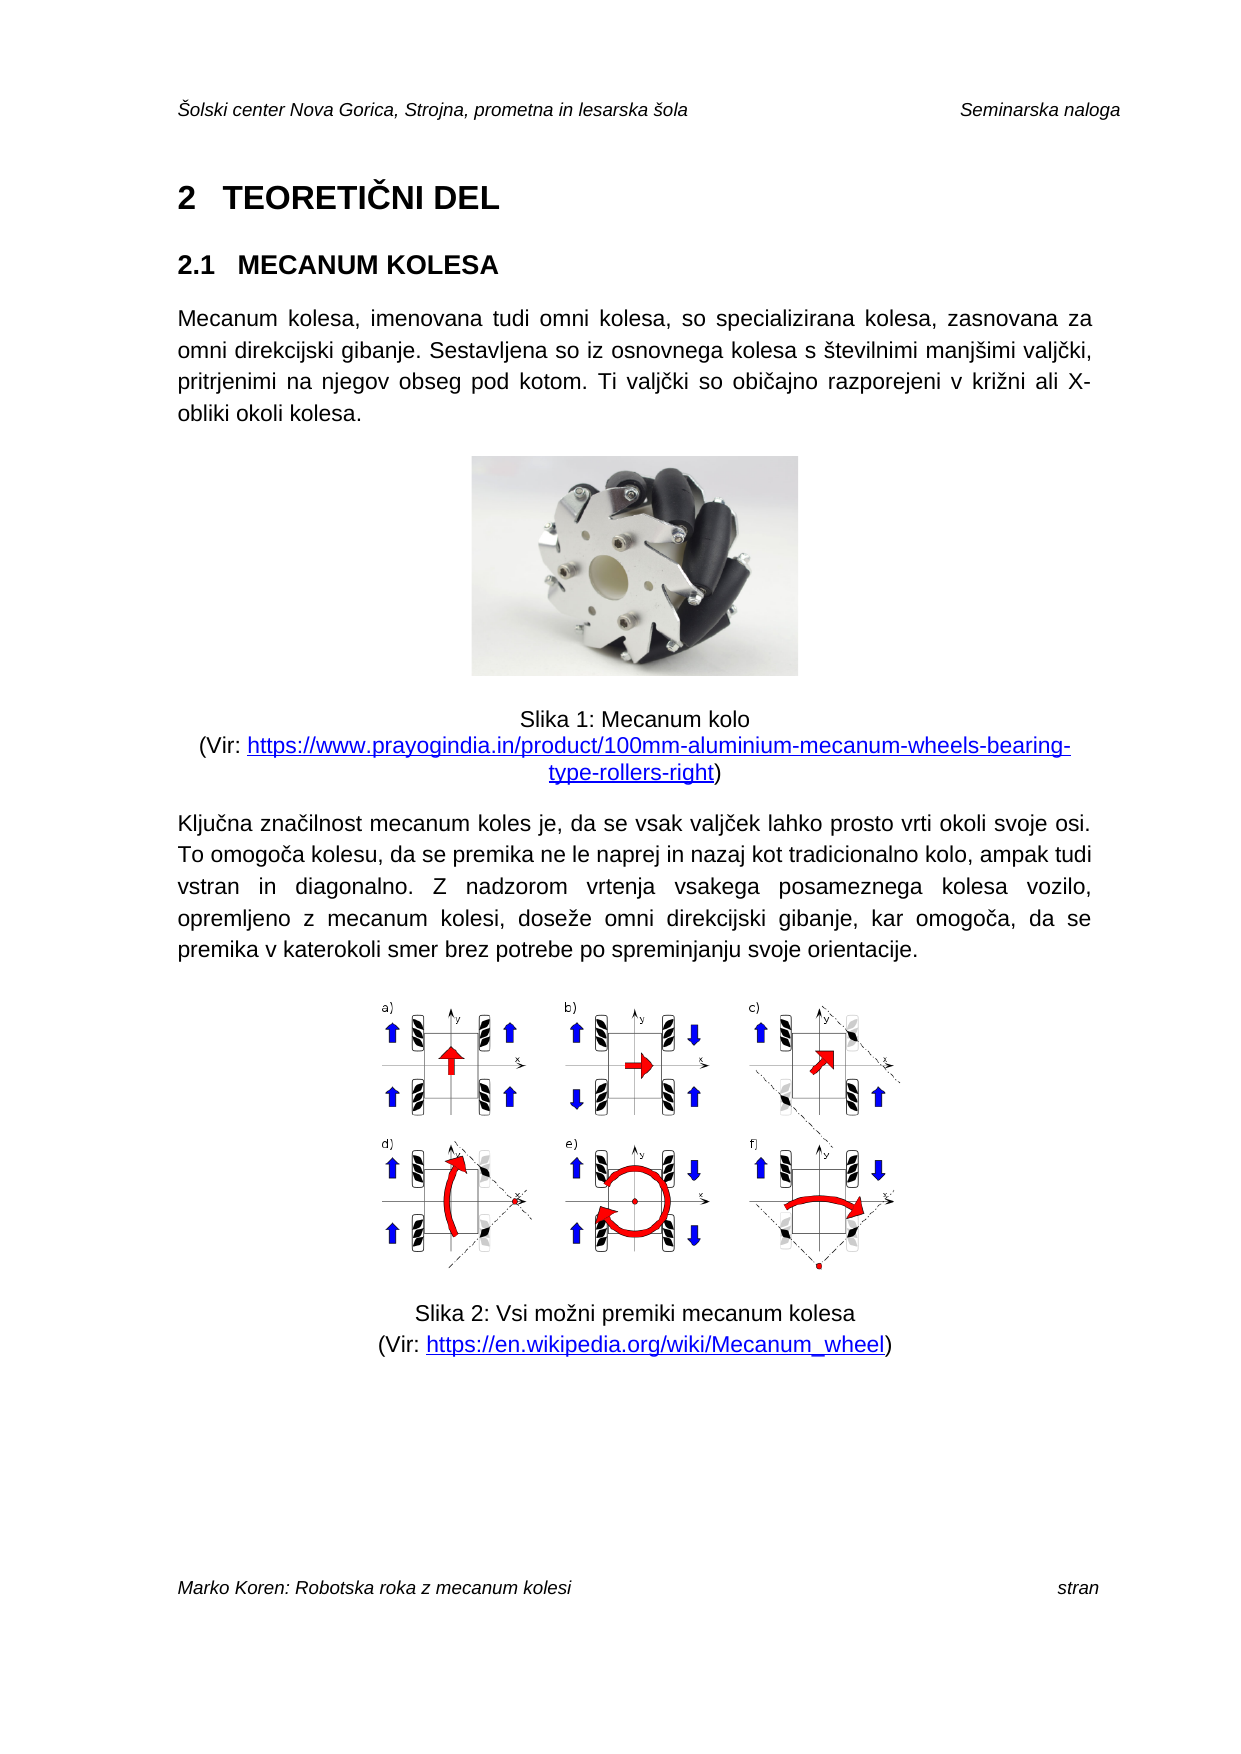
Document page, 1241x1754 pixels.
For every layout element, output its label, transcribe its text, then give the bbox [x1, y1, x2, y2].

subtitle MECANUM KOLESA [177, 249, 1092, 280]
text Slika 1: Mecanum kolo (Vir: https://www.prayogindia.in/product/100mm-aluminium-mecanum-wheels-bearing-type-rollers-right) [177, 706, 1092, 785]
text Ključna značilnost mecanum koles je, da se vsak valjček lahko prosto vrti okoli svoje osi. To omogoča kolesu, da se premika ne le naprej in nazaj kot tradicionalno kolo, ampak tudi vstran in diagonalno. Z nadzorom vrtenja vsakega posameznega kolesa vozilo, opremljeno z mecanum kolesi, doseže omni direkcijski gibanje, kar omogoča, da se premika v katerokoli smer brez potrebe po spreminjanju svoje orientacije. [177, 810, 1092, 962]
picture [471, 456, 799, 676]
text Slika 2: Vsi možni premiki mecanum kolesa (Vir: https://en.wikipedia.org/wiki/Mecanum_wheel) [177, 1300, 1092, 1358]
text Mecanum kolesa, imenovana tudi omni kolesa, so specializirana kolesa, zasnovana za omni direkcijski gibanje. Sestavljena so iz osnovnega kolesa s številnimi manjšimi valjčki, pritrjenimi na njegov obseg pod kotom. Ti valjčki so običajno razporejeni v križni ali X-obliki okoli kolesa. [177, 305, 1092, 426]
subtitle TEORETIČNI DEL [177, 178, 1092, 216]
picture [368, 992, 902, 1270]
